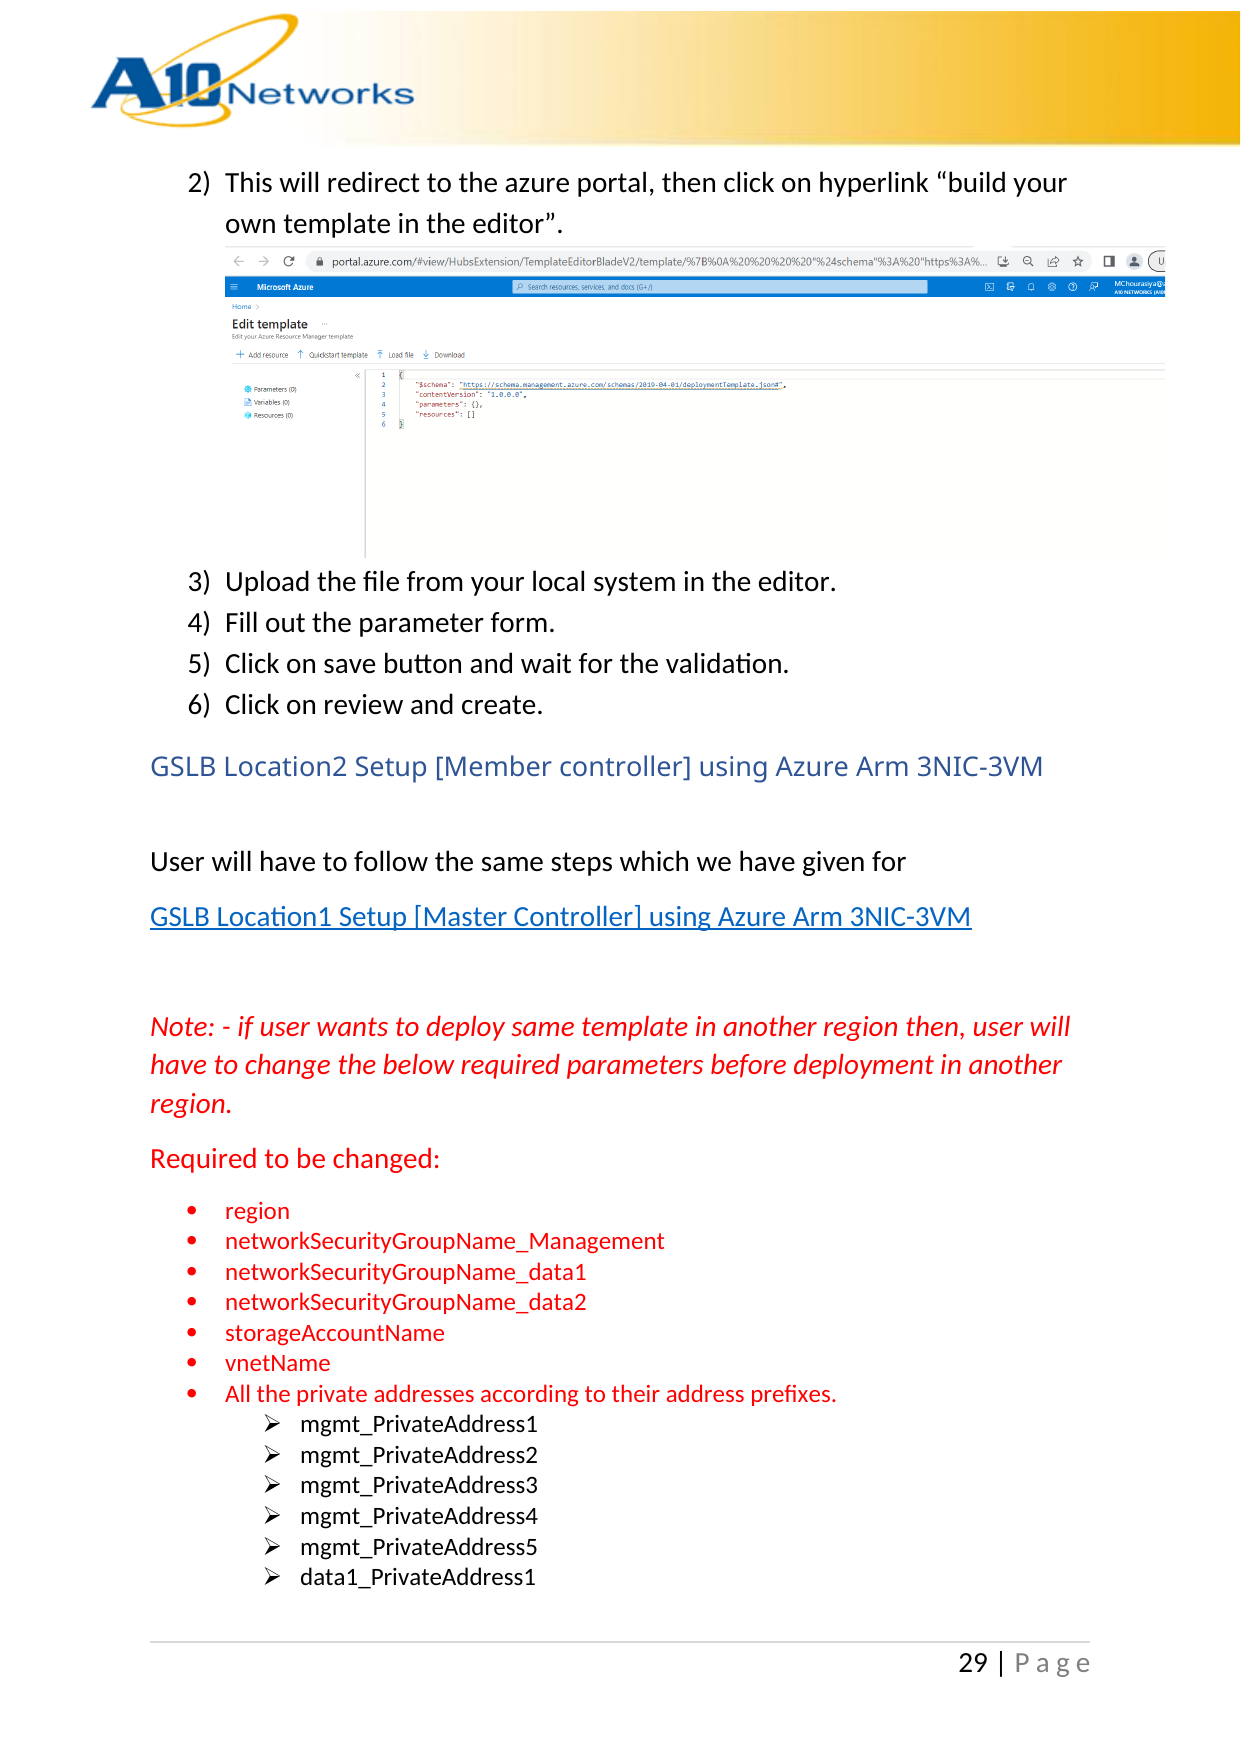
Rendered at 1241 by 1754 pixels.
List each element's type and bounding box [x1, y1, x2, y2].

picture [225, 246, 1166, 558]
picture [0, 11, 1241, 147]
